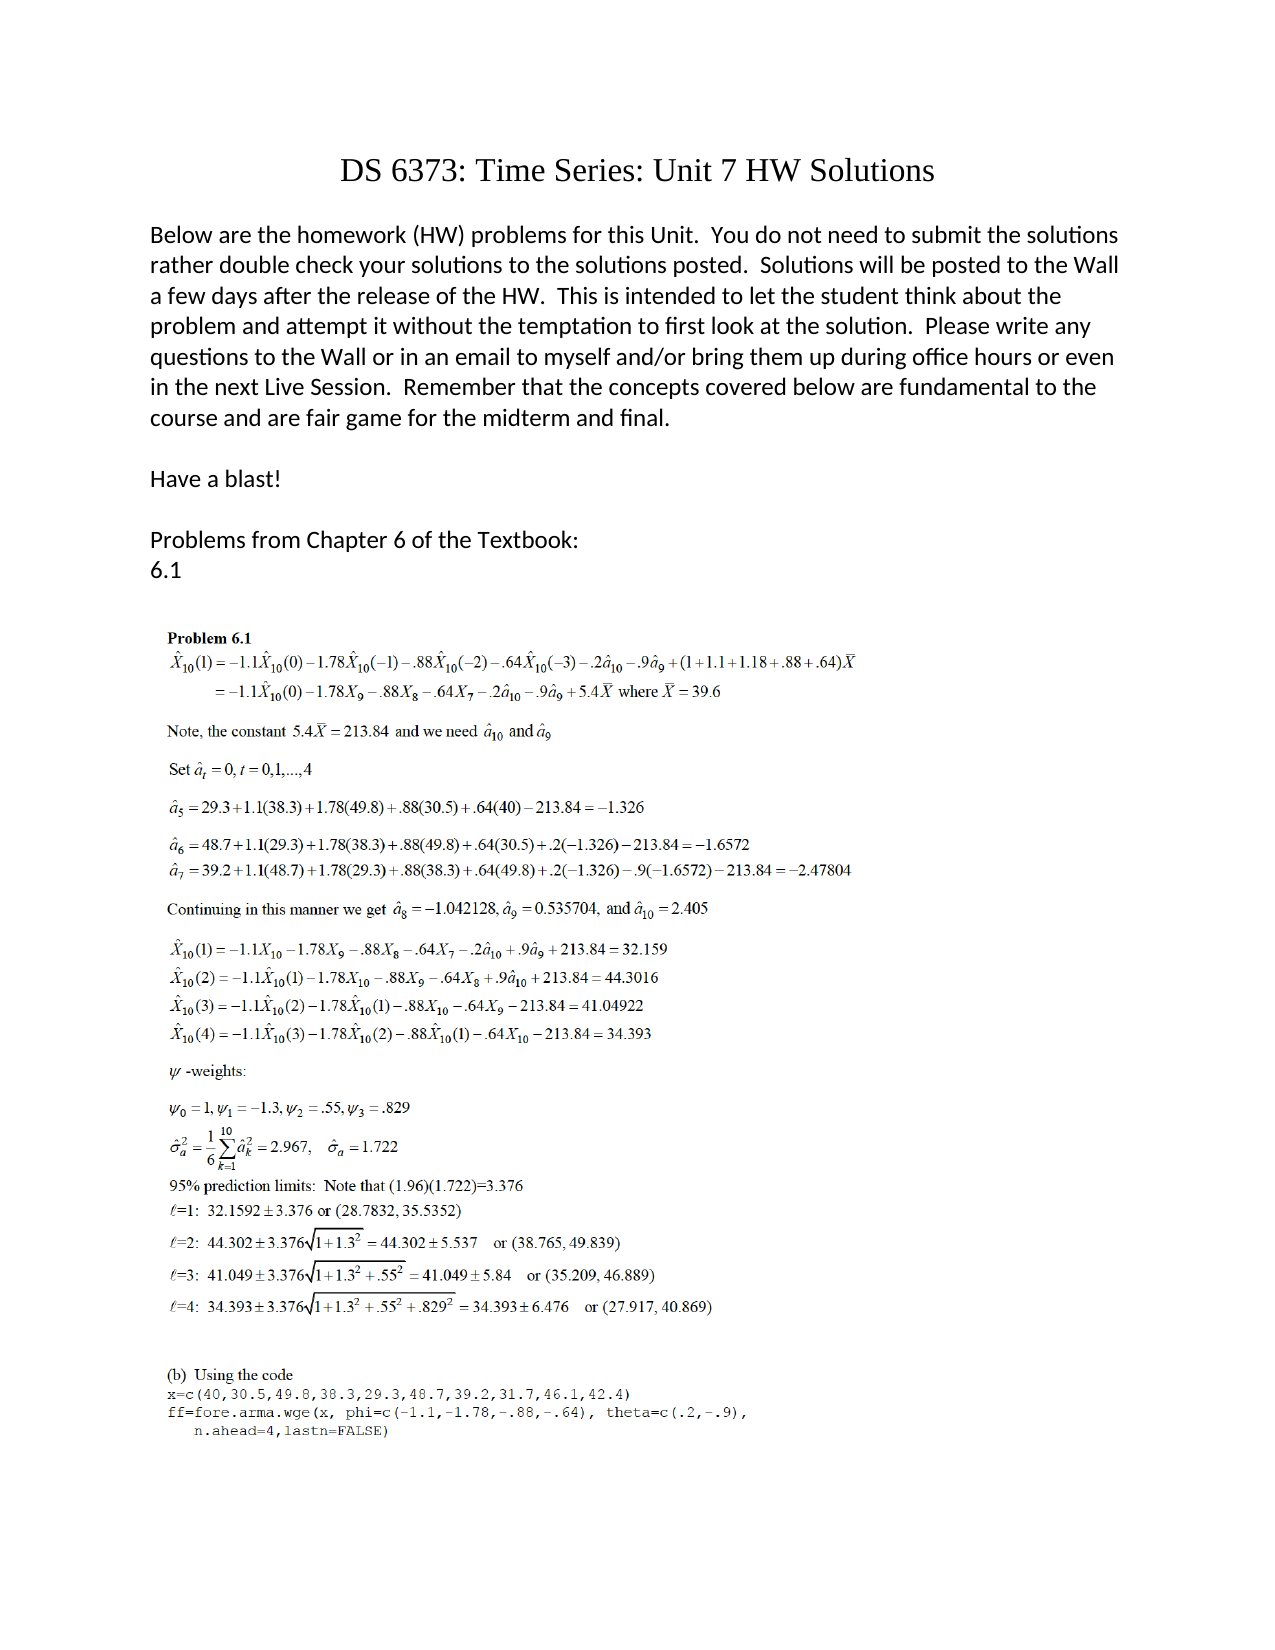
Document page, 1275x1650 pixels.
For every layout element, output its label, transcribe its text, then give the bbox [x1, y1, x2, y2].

text 6.1 [150, 554, 1125, 585]
text Problems from Chapter 6 of the Textbook: [150, 524, 1125, 554]
text Have a blast! [150, 463, 1125, 493]
text DS 6373: Time Series: Unit 7 HW Solutions [150, 150, 1125, 188]
picture [150, 615, 884, 1457]
text Below are the homework (HW) problems for this Unit. You do not need to submit the solutions rather double check your solutions to the solutions posted. Solutions will be posted to the Wall a few days after the release of the HW. This is intended to let the student think about the problem and attempt it without the temptation to first look at the solution. Please write any questions to the Wall or in an email to myself and/or bring them up during office hours or even in the next Live Session. Remember that the concepts covered below are fundamental to the course and are fair game for the midterm and final. [150, 219, 1125, 432]
